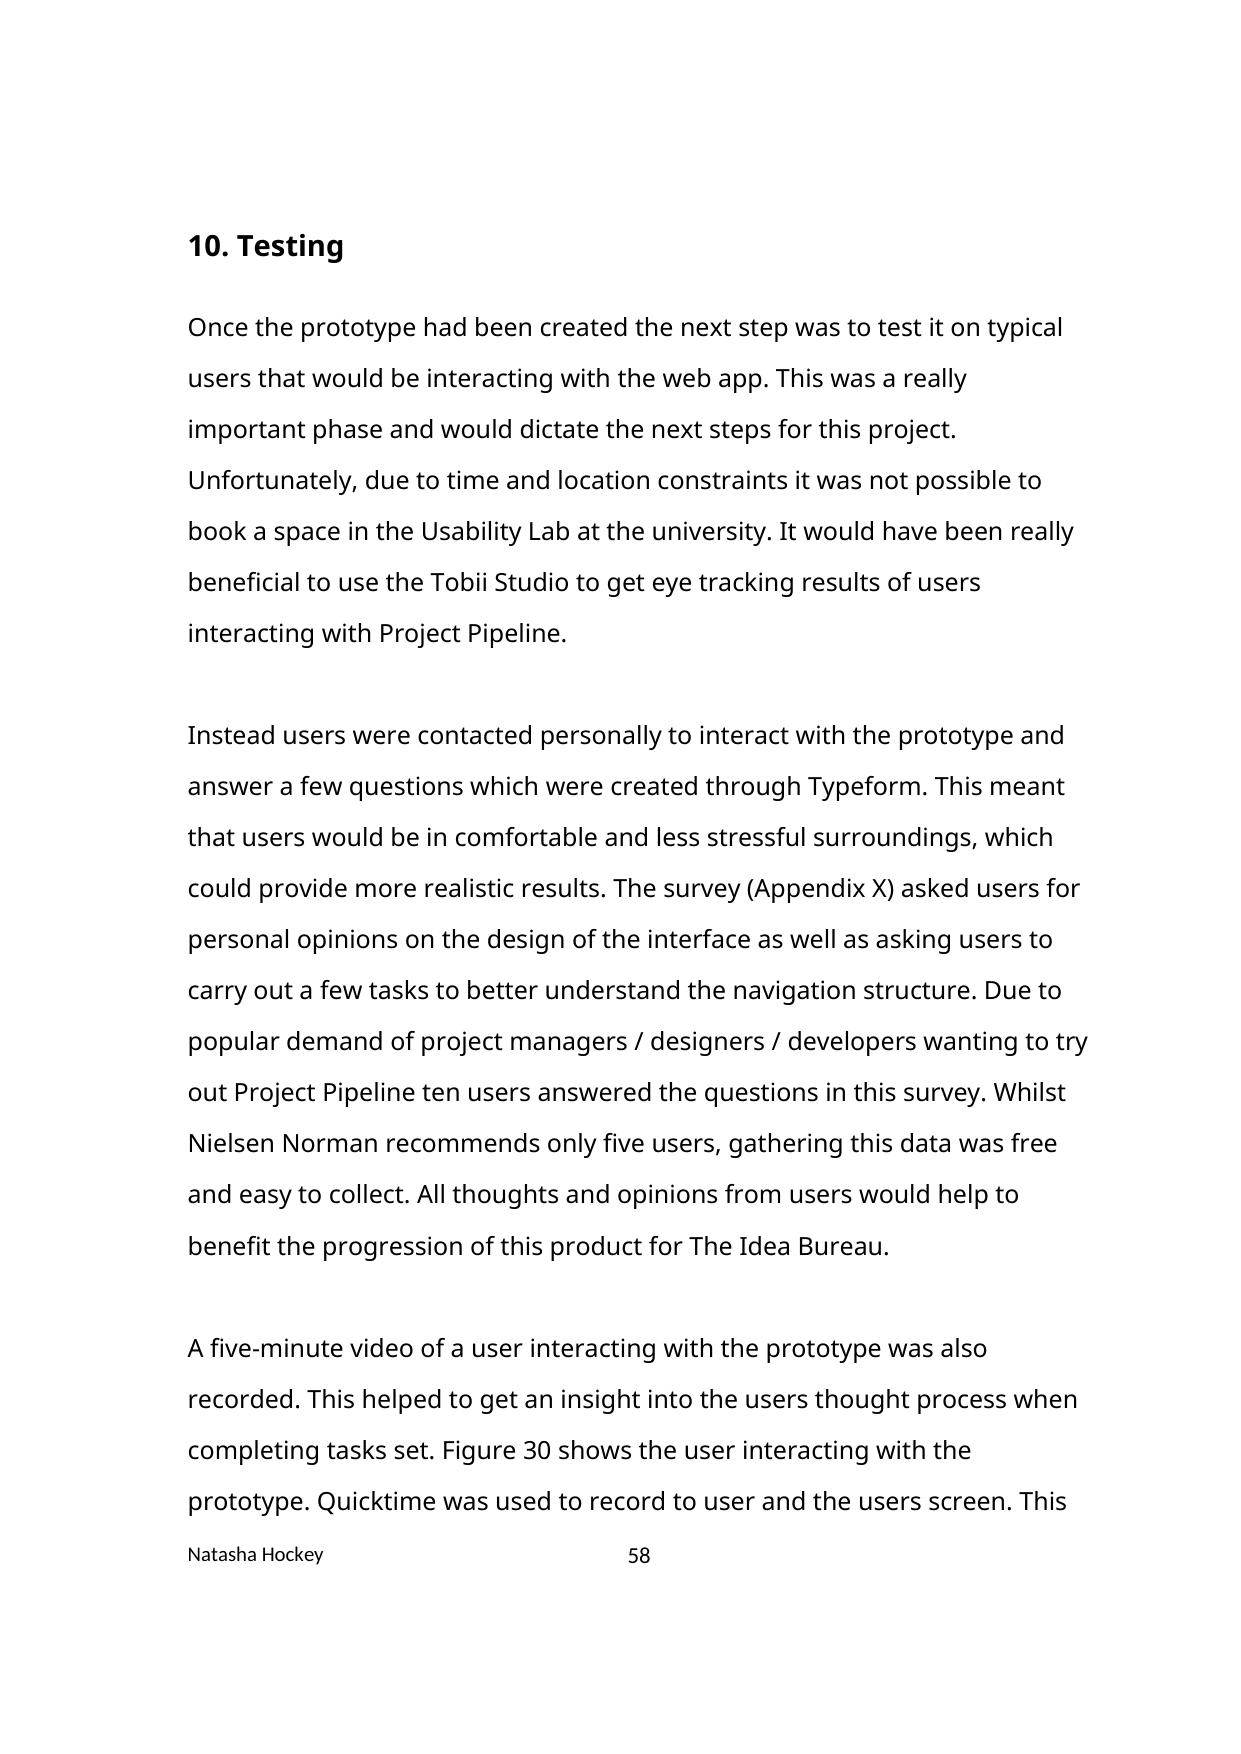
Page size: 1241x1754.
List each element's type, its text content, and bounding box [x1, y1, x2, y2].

text Once the prototype had been created the next step was to test it on typical users that would be interacting with the web app. This was a really important phase and would dictate the next steps for this project. Unfortunately, due to time and location constraints it was not possible to book a space in the Usability Lab at the university. It would have been really beneficial to use the Tobii Studio to get eye tracking results of users interacting with Project Pipeline. [187, 309, 1090, 650]
text Instead users were contacted personally to interact with the prototype and answer a few questions which were created through Typeform. This meant that users would be in comfortable and less stressful surroundings, which could provide more realistic results. The survey (Appendix X) asked users for personal opinions on the design of the interface as well as asking users to carry out a few tasks to better understand the navigation structure. Due to popular demand of project managers / designers / developers wanting to try out Project Pipeline ten users answered the questions in this survey. Whilst Nielsen Norman recommends only five users, gathering this data was free and easy to collect. All thoughts and opinions from users would help to benefit the progression of this product for The Idea Bureau. [187, 718, 1090, 1262]
subtitle 10. Testing [187, 225, 1090, 265]
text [187, 1330, 1090, 1517]
